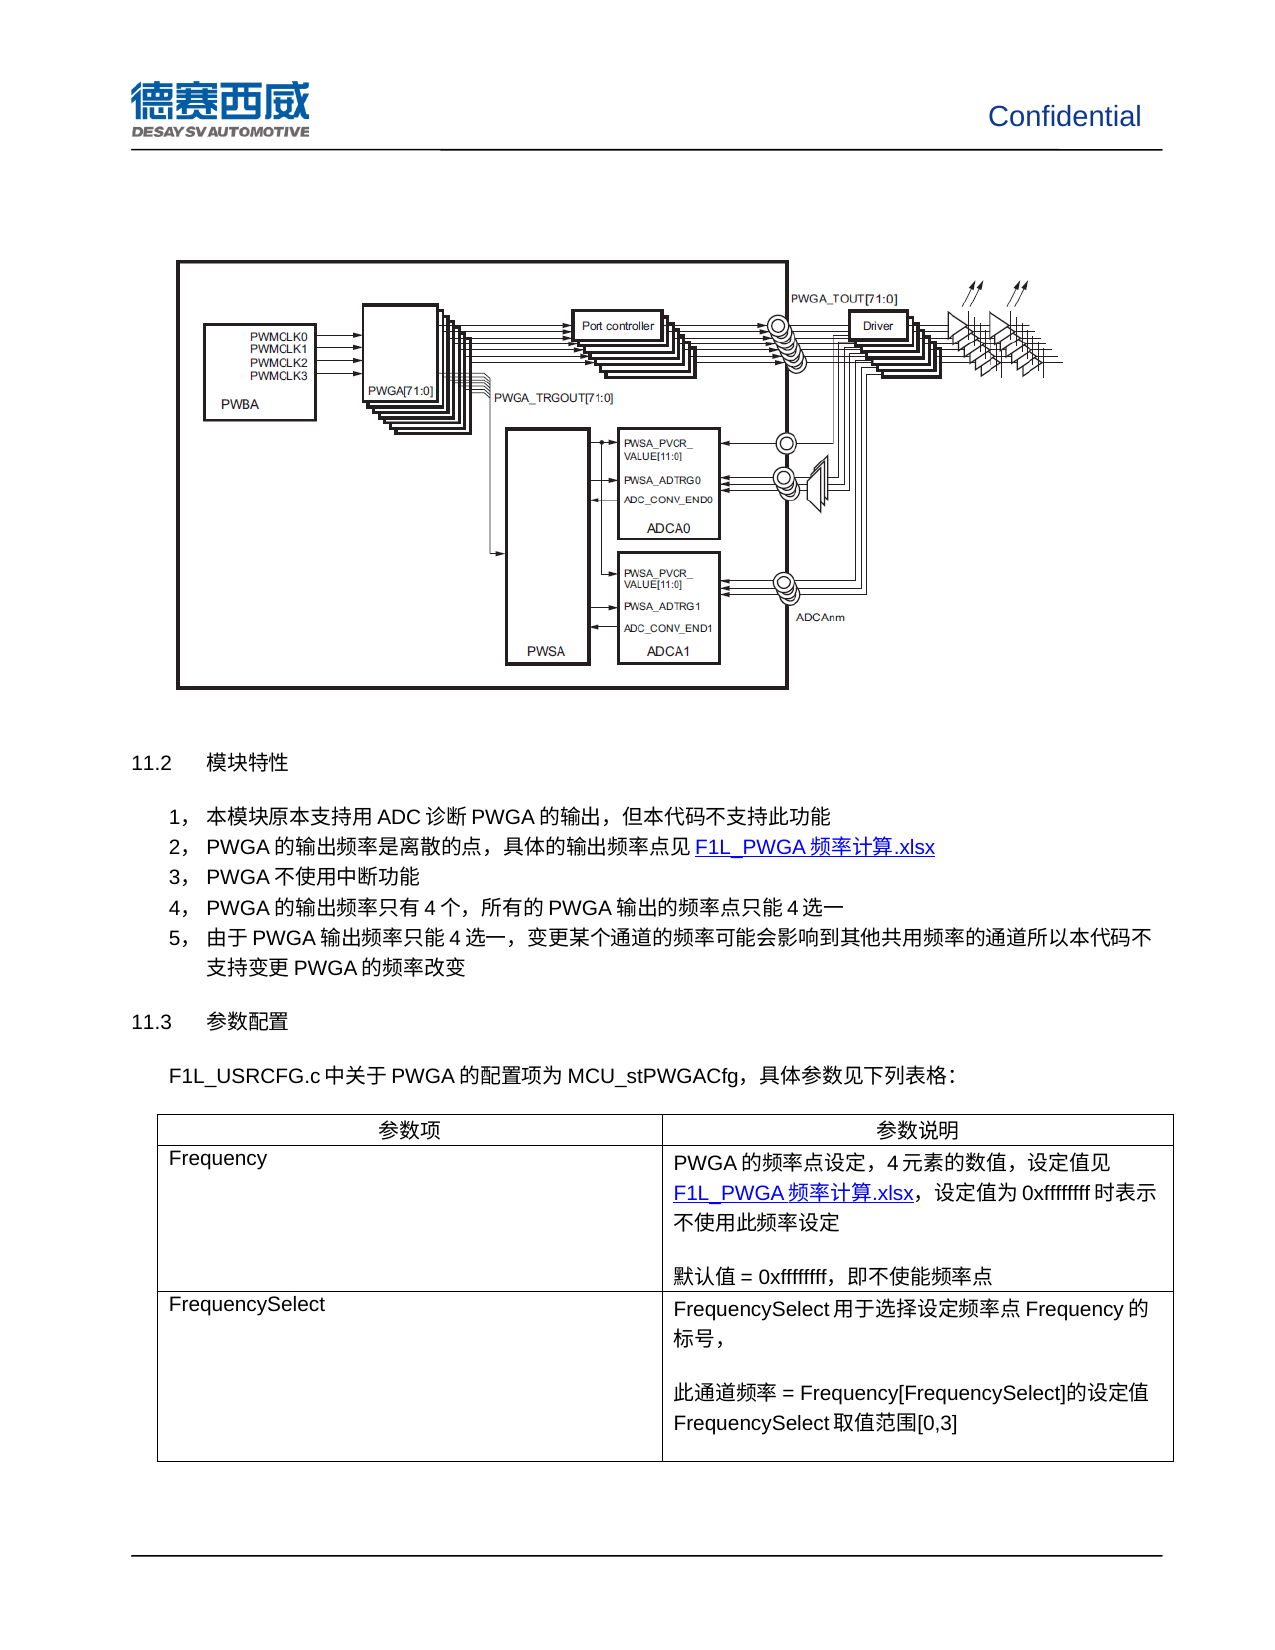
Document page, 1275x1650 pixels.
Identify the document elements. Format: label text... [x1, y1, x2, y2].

table_header 参数说明 [663, 1115, 1173, 1145]
list 由于PWGA输出频率只能4选一，变更某个通道的频率可能会影响到其他共用频率的通道所以本代码不支持变更PWGA的频率改变 [169, 921, 1162, 981]
table_cell Frequency [158, 1146, 662, 1291]
picture [168, 224, 1069, 698]
table_cell FrequencySelect用于选择设定频率点Frequency的标号， 此通道频率 = Frequency[FrequencySelect]的设定值 FrequencySelect取值范围[0,3] 默认值 = 255，即不使能此通道的PWGA [663, 1292, 1173, 1461]
table_cell PWGA的频率点设定，4元素的数值，设定值见F1L_PWGA频率计算.xlsx，设定值为0xffffffff时表示不使用此频率设定 默认值 = 0xffffffff，即不使能频率点 [663, 1146, 1173, 1291]
table_cell FrequencySelect [158, 1292, 662, 1461]
picture [131, 81, 310, 137]
list 模块特性 [131, 746, 1162, 776]
list 参数配置 [131, 1005, 1162, 1036]
list 本模块原本支持用ADC诊断PWGA的输出，但本代码不支持此功能 [169, 800, 1162, 830]
list PWGA不使用中断功能 [169, 861, 1162, 891]
list PWGA的输出频率只有4个，所有的PWGA输出的频率点只能4选一 [169, 891, 1162, 921]
list F1L_USRCFG.c中关于PWGA的配置项为MCU_stPWGACfg，具体参数见下列表格： [169, 1059, 1162, 1090]
table_header 参数项 [158, 1115, 662, 1145]
list PWGA的输出频率是离散的点，具体的输出频率点见F1L_PWGA频率计算.xlsx [169, 830, 1162, 861]
